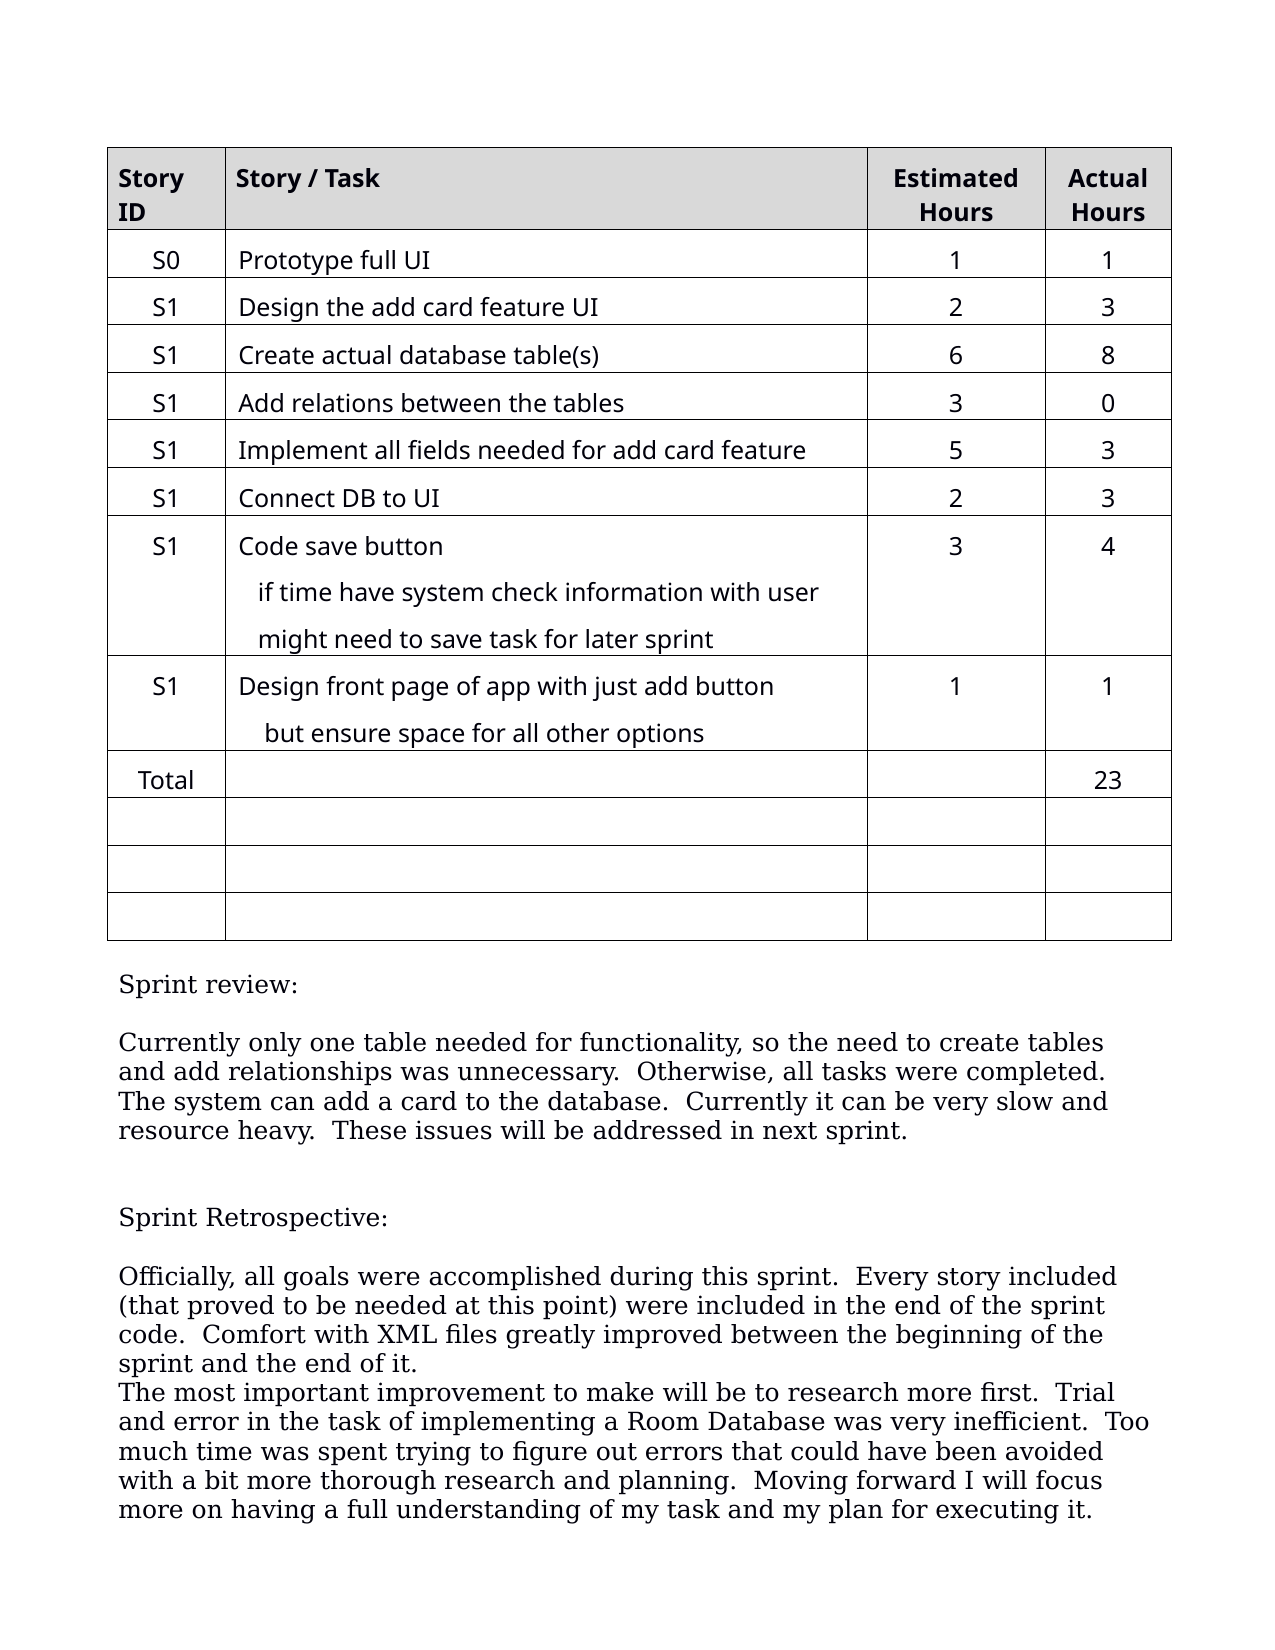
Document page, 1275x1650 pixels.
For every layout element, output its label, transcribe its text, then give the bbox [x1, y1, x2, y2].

table_cell [868, 893, 1045, 940]
table_cell 1 [1046, 656, 1171, 749]
table_cell [868, 751, 1045, 797]
text Sprint Retrospective: [118, 1203, 1157, 1233]
table_cell S1 [108, 656, 225, 749]
table_cell [868, 846, 1045, 892]
table_cell 0 [1046, 373, 1171, 419]
table_cell Design the add card feature UI [226, 278, 867, 324]
table_cell [226, 751, 867, 797]
table_cell 3 [1046, 420, 1171, 467]
table_cell [108, 893, 225, 940]
table_cell 1 [868, 656, 1045, 749]
table_cell 5 [868, 420, 1045, 467]
table_cell Create actual database table(s) [226, 325, 867, 372]
table_cell 1 [868, 230, 1045, 277]
table_cell Code save button if time have system check information with user might need to save task for later sprint [226, 516, 867, 655]
text Sprint review: [118, 970, 1157, 999]
table_cell [868, 798, 1045, 845]
table_cell Prototype full UI [226, 230, 867, 277]
table_header Actual Hours [1046, 148, 1171, 229]
table_cell 6 [868, 325, 1045, 372]
text Currently only one table needed for functionality, so the need to create tables and add relationships was unnecessary. Otherwise, all tasks were completed. The system can add a card to the database. Currently it can be very slow and resource heavy. These issues will be addressed in next sprint. [118, 1028, 1157, 1145]
table_cell [226, 846, 867, 892]
table_cell 1 [1046, 230, 1171, 277]
table_cell S1 [108, 516, 225, 655]
table_cell S0 [108, 230, 225, 277]
table_cell 4 [1046, 516, 1171, 655]
table_cell Design front page of app with just add button but ensure space for all other options [226, 656, 867, 749]
table_cell [226, 893, 867, 940]
table_cell Connect DB to UI [226, 468, 867, 514]
table_cell 2 [868, 468, 1045, 514]
table_cell S1 [108, 325, 225, 372]
table_cell [226, 798, 867, 845]
table_cell S1 [108, 373, 225, 419]
table_cell 3 [868, 373, 1045, 419]
table_cell [1046, 798, 1171, 845]
table_cell 2 [868, 278, 1045, 324]
text Officially, all goals were accomplished during this sprint. Every story included (that proved to be needed at this point) were included in the end of the sprint code. Comfort with XML files greatly improved between the beginning of the sprint and the end of it. [118, 1262, 1157, 1378]
table_cell 8 [1046, 325, 1171, 372]
table_cell S1 [108, 278, 225, 324]
table_cell Implement all fields needed for add card feature [226, 420, 867, 467]
table_header Story / Task [226, 148, 867, 229]
table_cell S1 [108, 468, 225, 514]
table_header Estimated Hours [868, 148, 1045, 229]
table_cell 23 [1046, 751, 1171, 797]
text The most important improvement to make will be to research more first. Trial and error in the task of implementing a Room Database was very inefficient. Too much time was spent trying to figure out errors that could have been avoided with a bit more thorough research and planning. Moving forward I will focus more on having a full understanding of my task and my plan for executing it. [118, 1378, 1157, 1524]
table_cell [1046, 846, 1171, 892]
table_cell Add relations between the tables [226, 373, 867, 419]
table_cell [1046, 893, 1171, 940]
table_cell Total [108, 751, 225, 797]
table_cell 3 [1046, 468, 1171, 514]
table_cell [108, 798, 225, 845]
table_cell 3 [1046, 278, 1171, 324]
table_header Story ID [108, 148, 225, 229]
table_cell 3 [868, 516, 1045, 655]
table_cell S1 [108, 420, 225, 467]
table_cell [108, 846, 225, 892]
